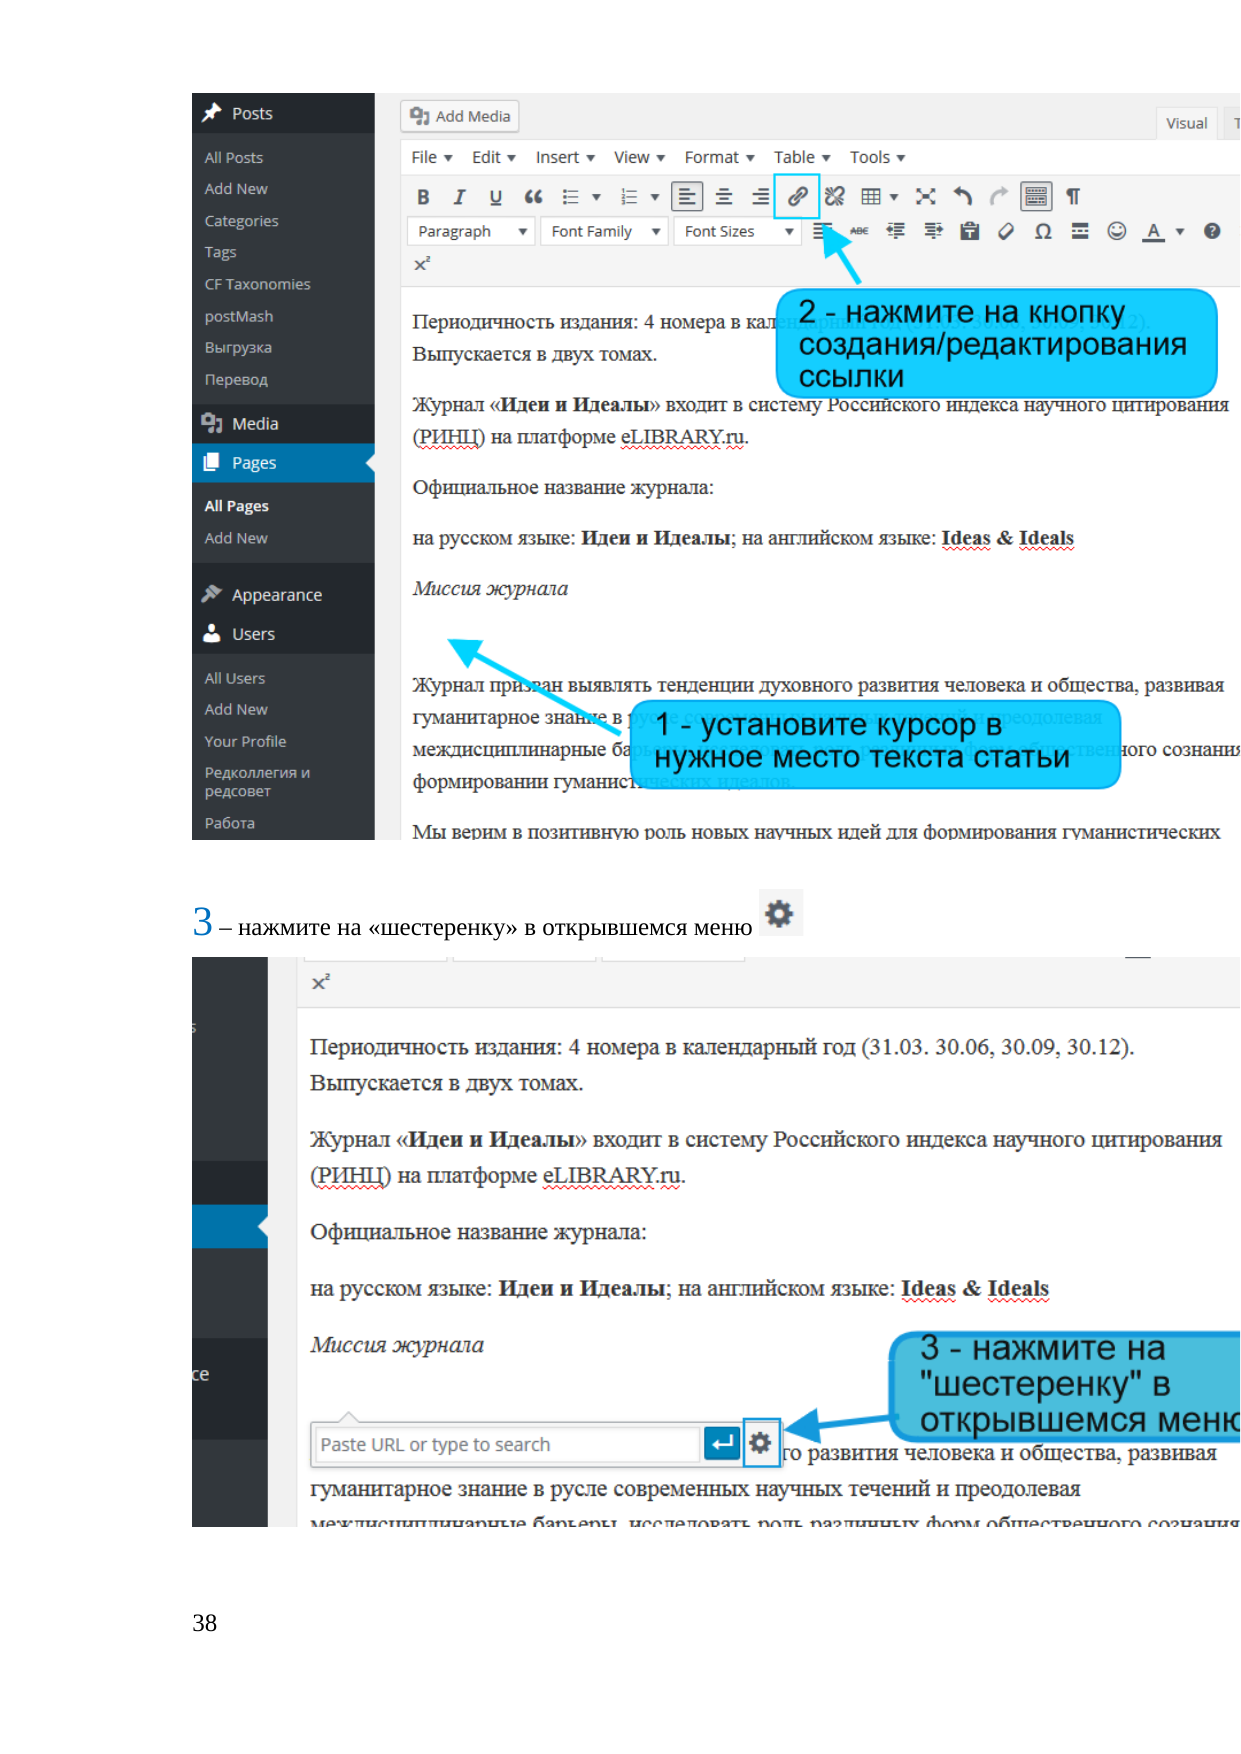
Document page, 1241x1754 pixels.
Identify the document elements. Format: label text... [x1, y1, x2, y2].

picture [192, 93, 1241, 840]
text 3 – нажмите на «шестеренку» в открывшемся меню [118, 889, 1152, 944]
picture [234, 458, 239, 468]
picture [759, 889, 804, 936]
picture [192, 957, 1241, 1527]
picture [246, 460, 259, 470]
picture [203, 453, 219, 471]
picture [262, 460, 272, 468]
